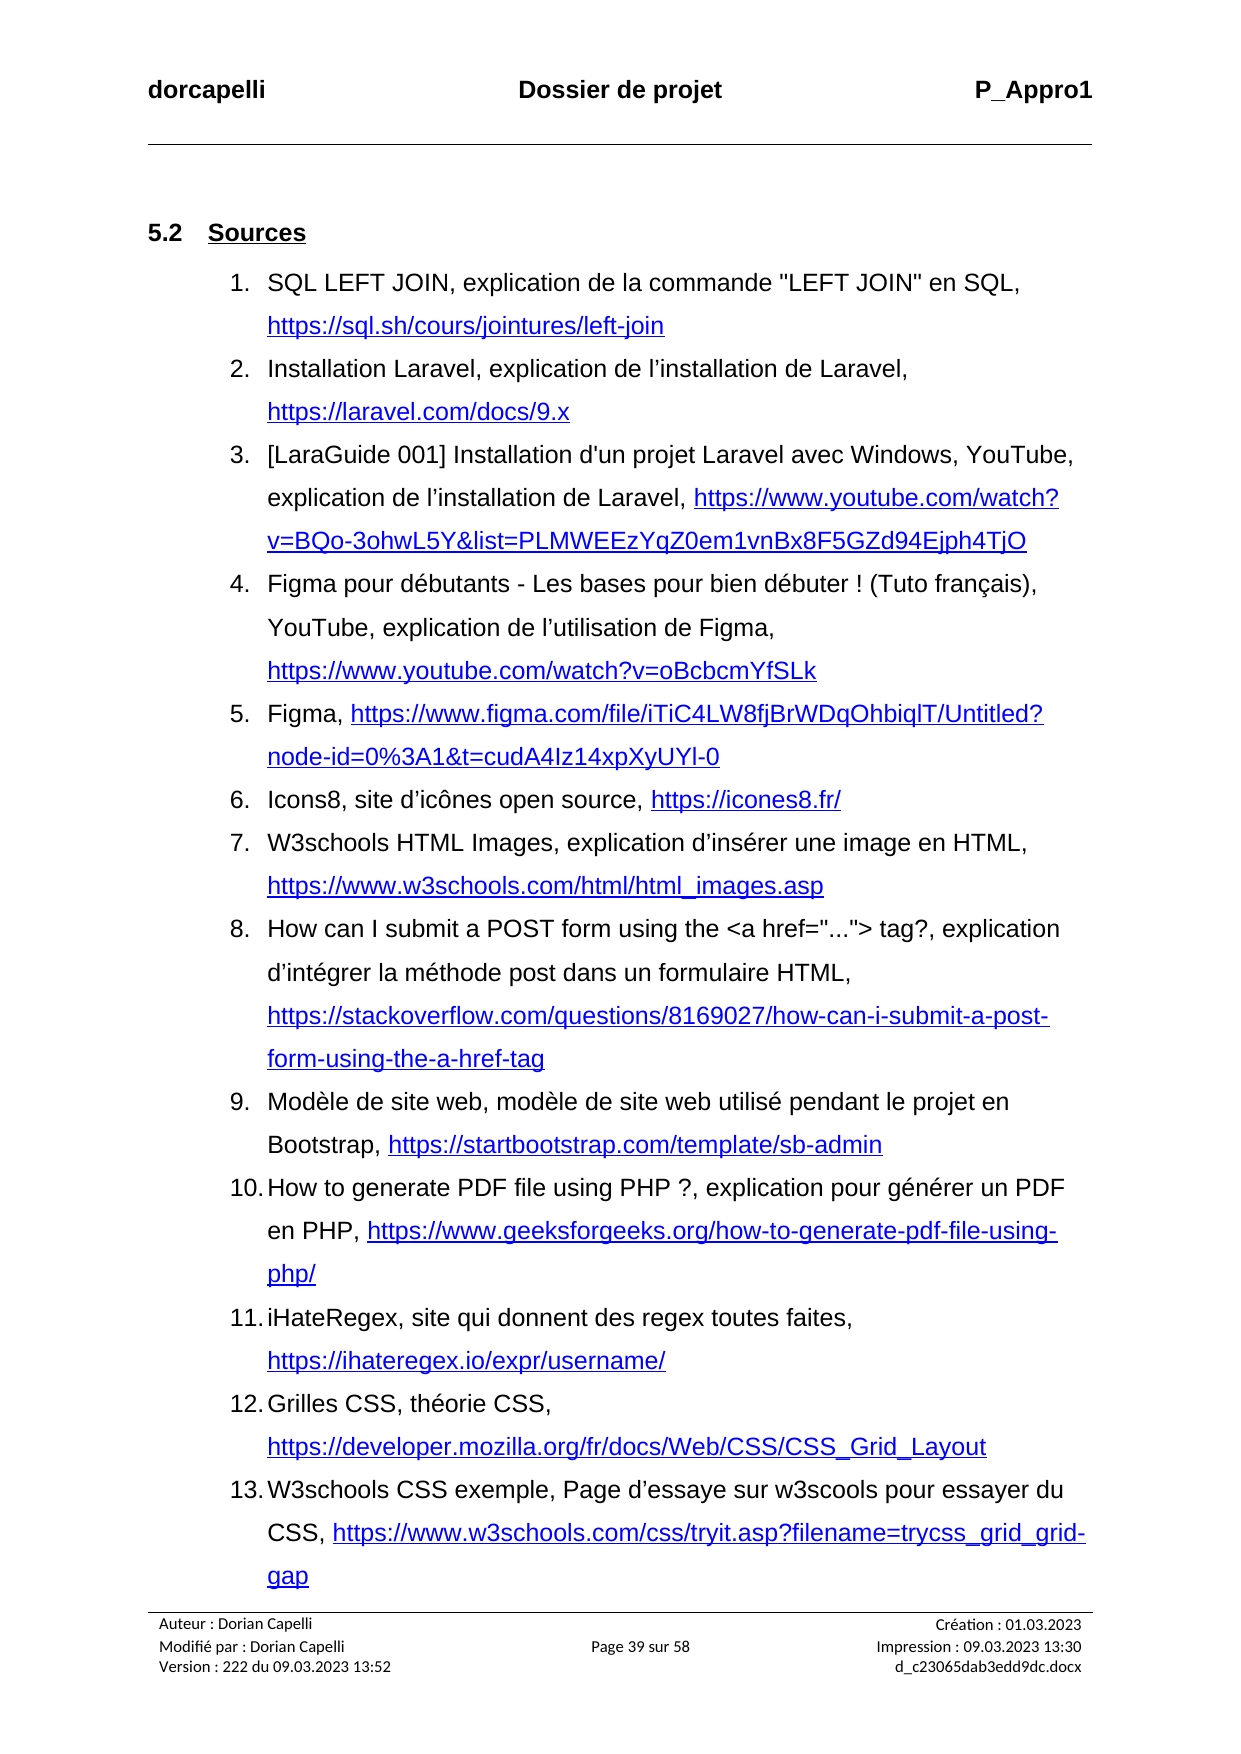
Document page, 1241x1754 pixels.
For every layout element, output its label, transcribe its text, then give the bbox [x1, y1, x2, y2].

list Installation Laravel, explication de l’installation de Laravel, https://laravel.com/docs/9.x [229, 354, 1092, 426]
list Icons8, site d’icônes open source, https://icones8.fr/ [229, 785, 1092, 814]
list Figma pour débutants - Les bases pour bien débuter ! (Tuto français), YouTube, explication de l’utilisation de Figma, https://www.youtube.com/watch?v=oBcbcmYfSLk [229, 569, 1092, 684]
list SQL LEFT JOIN, explication de la commande "LEFT JOIN" en SQL, https://sql.sh/cours/jointures/left-join [229, 268, 1092, 339]
list W3schools HTML Images, explication d’insérer une image en HTML, https://www.w3schools.com/html/html_images.asp [229, 828, 1092, 900]
list How to generate PDF file using PHP ?, explication pour générer un PDF en PHP, https://www.geeksforgeeks.org/how-to-generate-pdf-file-using-php/ [229, 1173, 1092, 1288]
subtitle Sources [148, 218, 1092, 247]
list Modèle de site web, modèle de site web utilisé pendant le projet en Bootstrap, https://startbootstrap.com/template/sb-admin [229, 1087, 1092, 1159]
list Grilles CSS, théorie CSS, https://developer.mozilla.org/fr/docs/Web/CSS/CSS_Grid_Layout [229, 1389, 1092, 1461]
list [LaraGuide 001] Installation d'un projet Laravel avec Windows, YouTube, explication de l’installation de Laravel, https://www.youtube.com/watch?v=BQo-3ohwL5Y&list=PLMWEEzYqZ0em1vnBx8F5GZd94Ejph4TjO [229, 440, 1092, 555]
list W3schools CSS exemple, Page d’essaye sur w3scools pour essayer du CSS, https://www.w3schools.com/css/tryit.asp?filename=trycss_grid_grid-gap [229, 1475, 1092, 1590]
list How can I submit a POST form using the <a href="..."> tag?, explication d’intégrer la méthode post dans un formulaire HTML, https://stackoverflow.com/questions/8169027/how-can-i-submit-a-post-form-using-the-a-href-tag [229, 914, 1092, 1073]
list iHateRegex, site qui donnent des regex toutes faites, https://ihateregex.io/expr/username/ [229, 1303, 1092, 1374]
list Figma, https://www.figma.com/file/iTiC4LW8fjBrWDqOhbiqlT/Untitled?node-id=0%3A1&t=cudA4Iz14xpXyUYl-0 [229, 699, 1092, 771]
